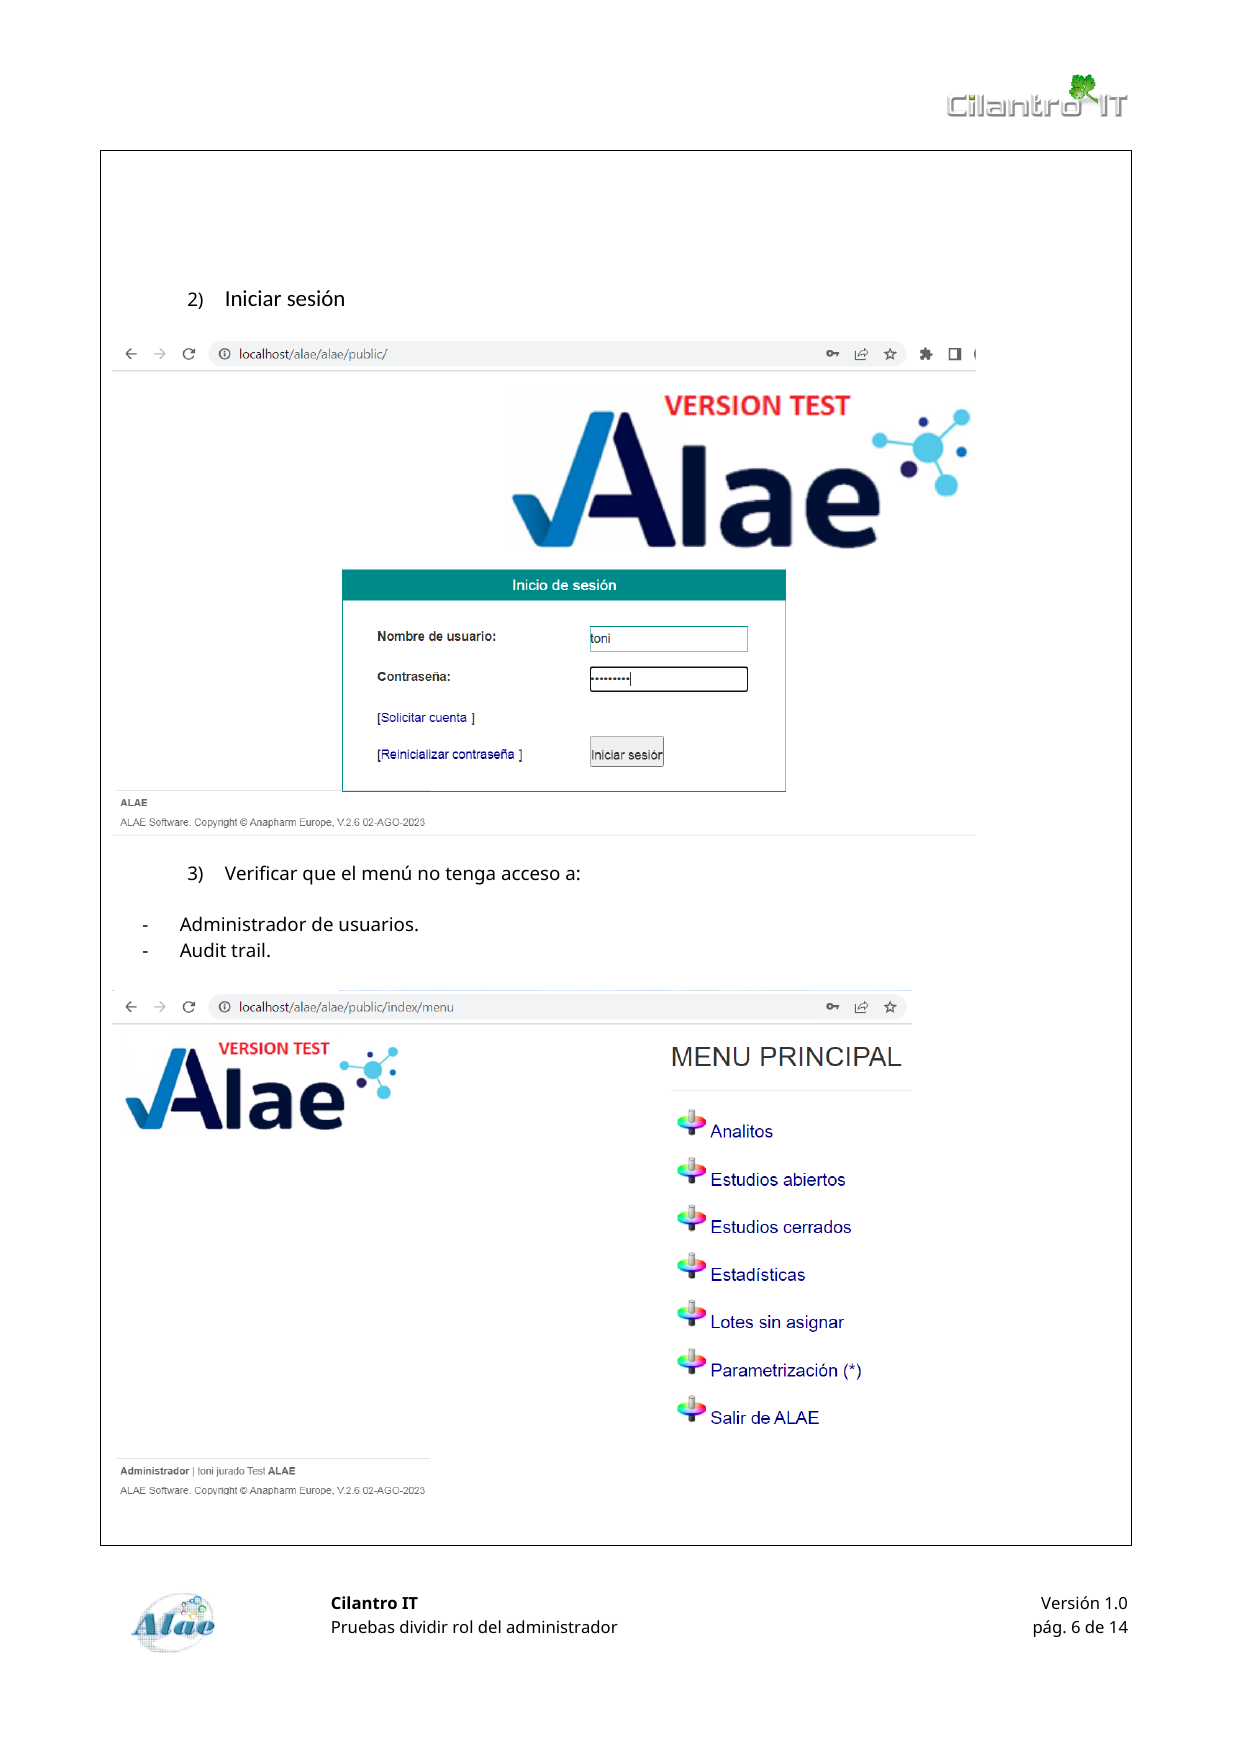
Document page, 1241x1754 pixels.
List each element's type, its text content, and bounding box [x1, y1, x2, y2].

picture [946, 73, 1128, 117]
picture [112, 1591, 236, 1653]
picture [112, 340, 976, 836]
picture [112, 990, 912, 1495]
